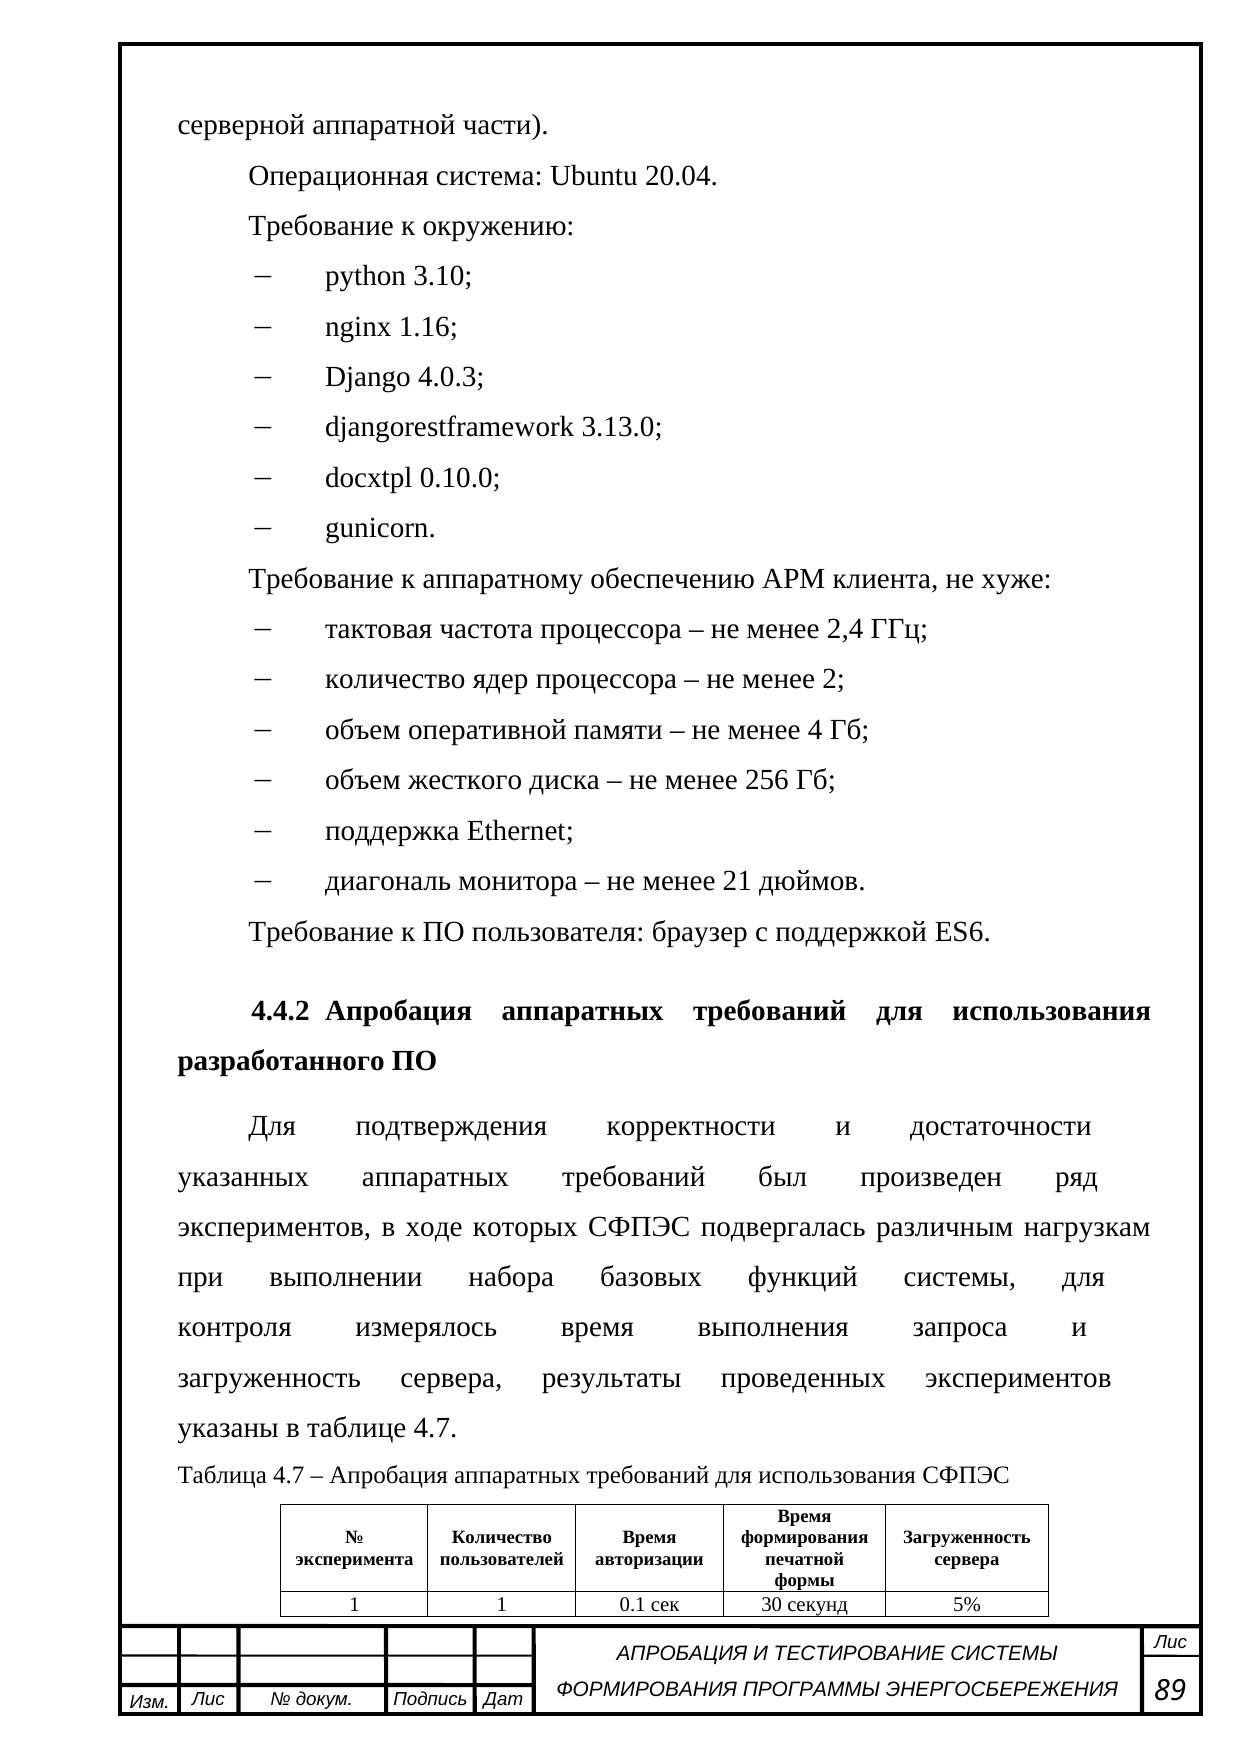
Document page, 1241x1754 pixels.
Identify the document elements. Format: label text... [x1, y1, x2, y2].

table_cell 30 секунд [724, 1592, 885, 1616]
table_cell 5% [886, 1592, 1048, 1616]
list поддержка Ethernet; [177, 813, 1152, 846]
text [177, 107, 1152, 141]
text Для подтверждения корректности и достаточности указанных аппаратных требований был произведен ряд экспериментов, в ходе которых СФПЭС подвергалась различным нагрузкам при выполнении набора базовых функций системы, для контроля измерялось время выполнения запроса и загруженность сервера, результаты проведенных экспериментов указаны в таблице 4.7. [177, 1108, 1152, 1444]
list nginx 1.16; [177, 309, 1152, 342]
table_header Время формирования печатной формы [724, 1505, 885, 1591]
table_header № эксперимента [281, 1505, 427, 1591]
table_header Количество пользователей [428, 1505, 575, 1591]
list gunicorn. [177, 510, 1152, 544]
table_cell 0.1 cек [576, 1592, 723, 1616]
subtitle Апробация аппаратных требований для использования разработанного ПО [177, 993, 1152, 1077]
text Требование к окружению: [177, 208, 1152, 242]
list тактовая частота процессора – не менее 2,4 ГГц; [177, 611, 1152, 645]
table_cell 1 [281, 1592, 427, 1616]
list djangorestframework 3.13.0; [177, 409, 1152, 443]
table_header Загруженность сервера [886, 1505, 1048, 1591]
list python 3.10; [177, 258, 1152, 292]
text Требование к ПО пользователя: браузер с поддержкой ES6. [177, 914, 1152, 947]
list docxtpl 0.10.0; [177, 460, 1152, 494]
text Таблица 4.7 – Апробация аппаратных требований для использования СФПЭС [177, 1461, 1152, 1489]
list диагональ монитора – не менее 21 дюймов. [177, 863, 1152, 897]
text Операционная система: Ubuntu 20.04. [177, 158, 1152, 191]
list Django 4.0.3; [177, 359, 1152, 393]
table_header Время авторизации [576, 1505, 723, 1591]
list количество ядер процессора – не менее 2; [177, 662, 1152, 695]
table_cell 1 [428, 1592, 575, 1616]
text Требование к аппаратному обеспечению АРМ клиента, не хуже: [177, 561, 1152, 594]
list объем оперативной памяти – не менее 4 Гб; [177, 712, 1152, 746]
list объем жесткого диска – не менее 256 Гб; [177, 762, 1152, 796]
